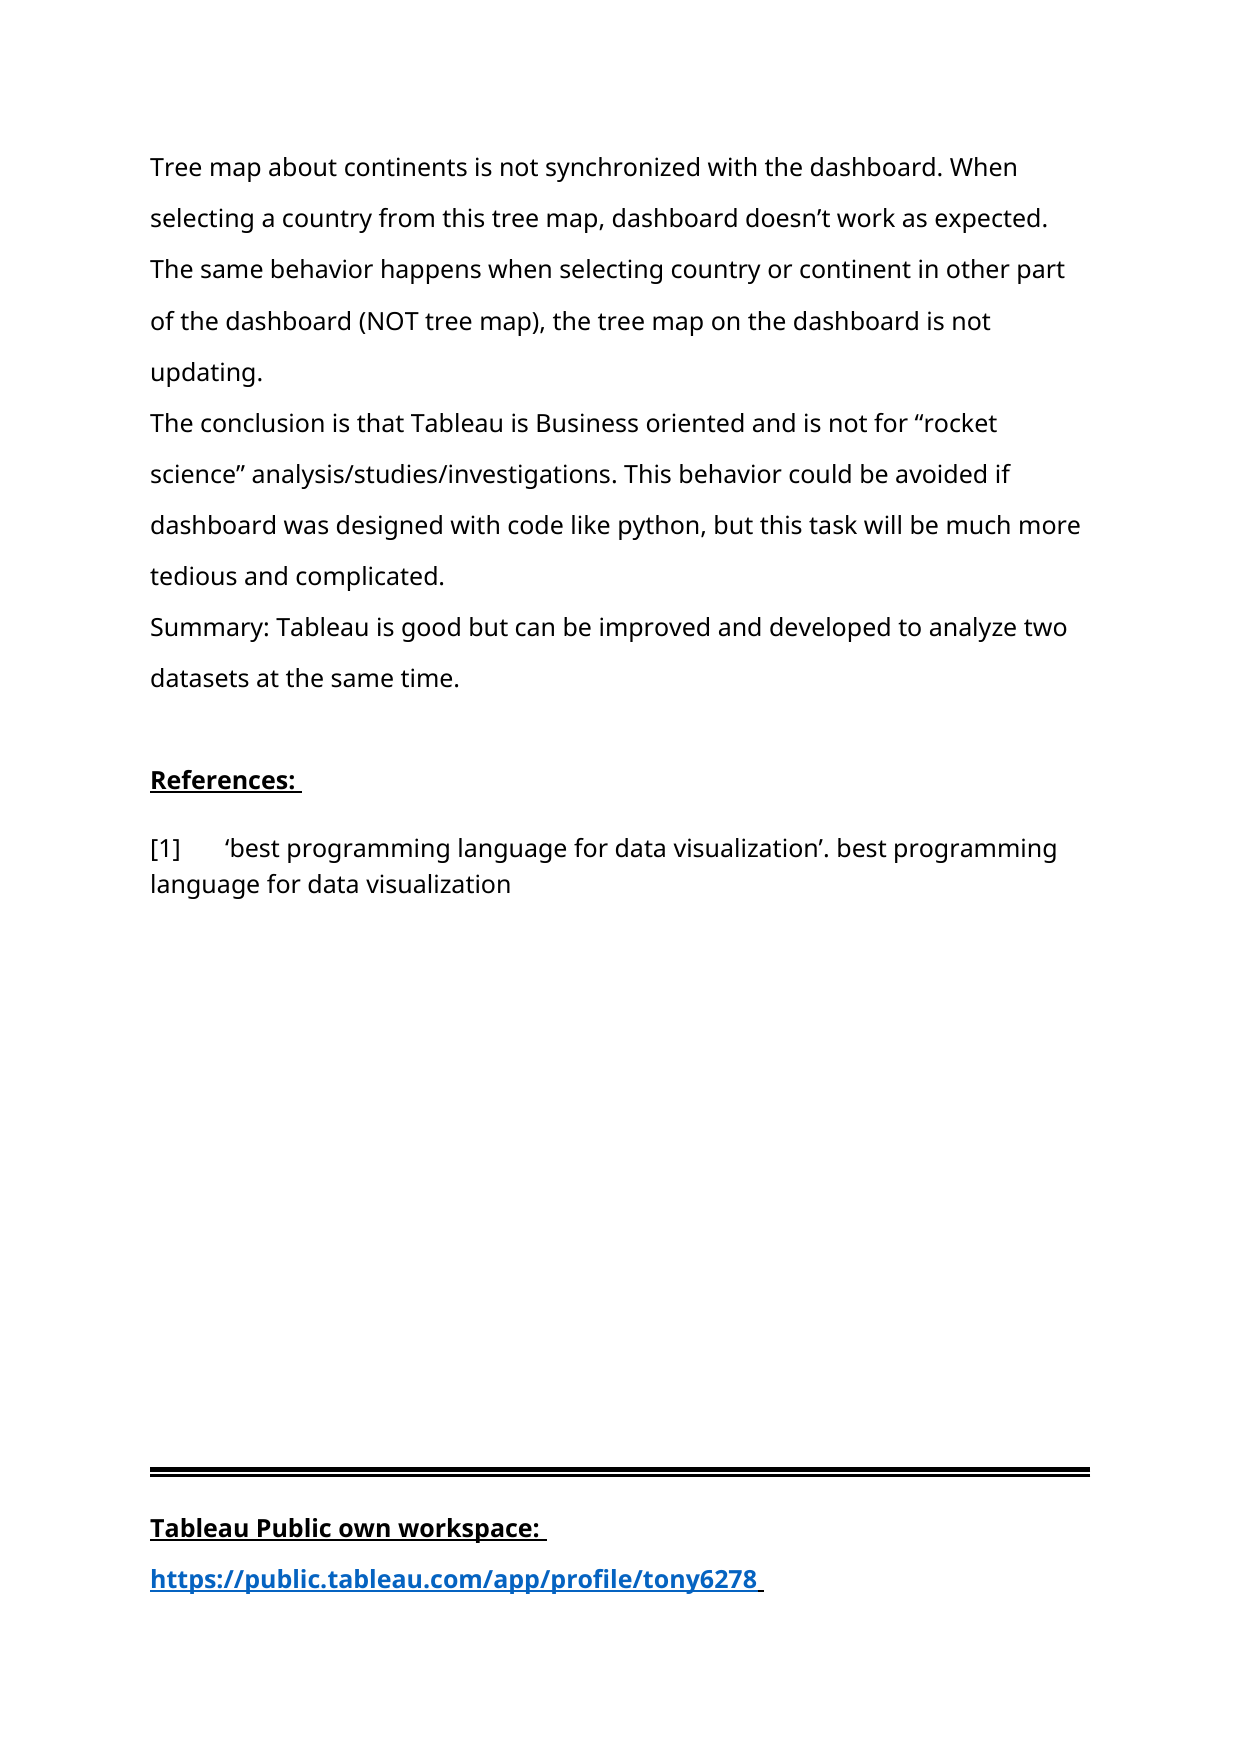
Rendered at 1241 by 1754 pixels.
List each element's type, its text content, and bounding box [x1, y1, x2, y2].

list References: [150, 762, 1090, 797]
list Summary: Tableau is good but can be improved and developed to analyze two datasets at the same time. [150, 609, 1090, 694]
text [1] ‘best programming language for data visualization’. best programming language for data visualization [150, 830, 1090, 901]
list The conclusion is that Tableau is Business oriented and is not for “rocket science” analysis/studies/investigations. This behavior could be avoided if dashboard was designed with code like python, but this task will be much more tedious and complicated. [150, 405, 1090, 592]
text Tableau Public own workspace: https://public.tableau.com/app/profile/tony6278 [150, 1510, 1090, 1595]
list Tree map about continents is not synchronized with the dashboard. When selecting a country from this tree map, dashboard doesn’t work as expected. The same behavior happens when selecting country or continent in other part of the dashboard (NOT tree map), the tree map on the dashboard is not updating. [150, 150, 1090, 388]
